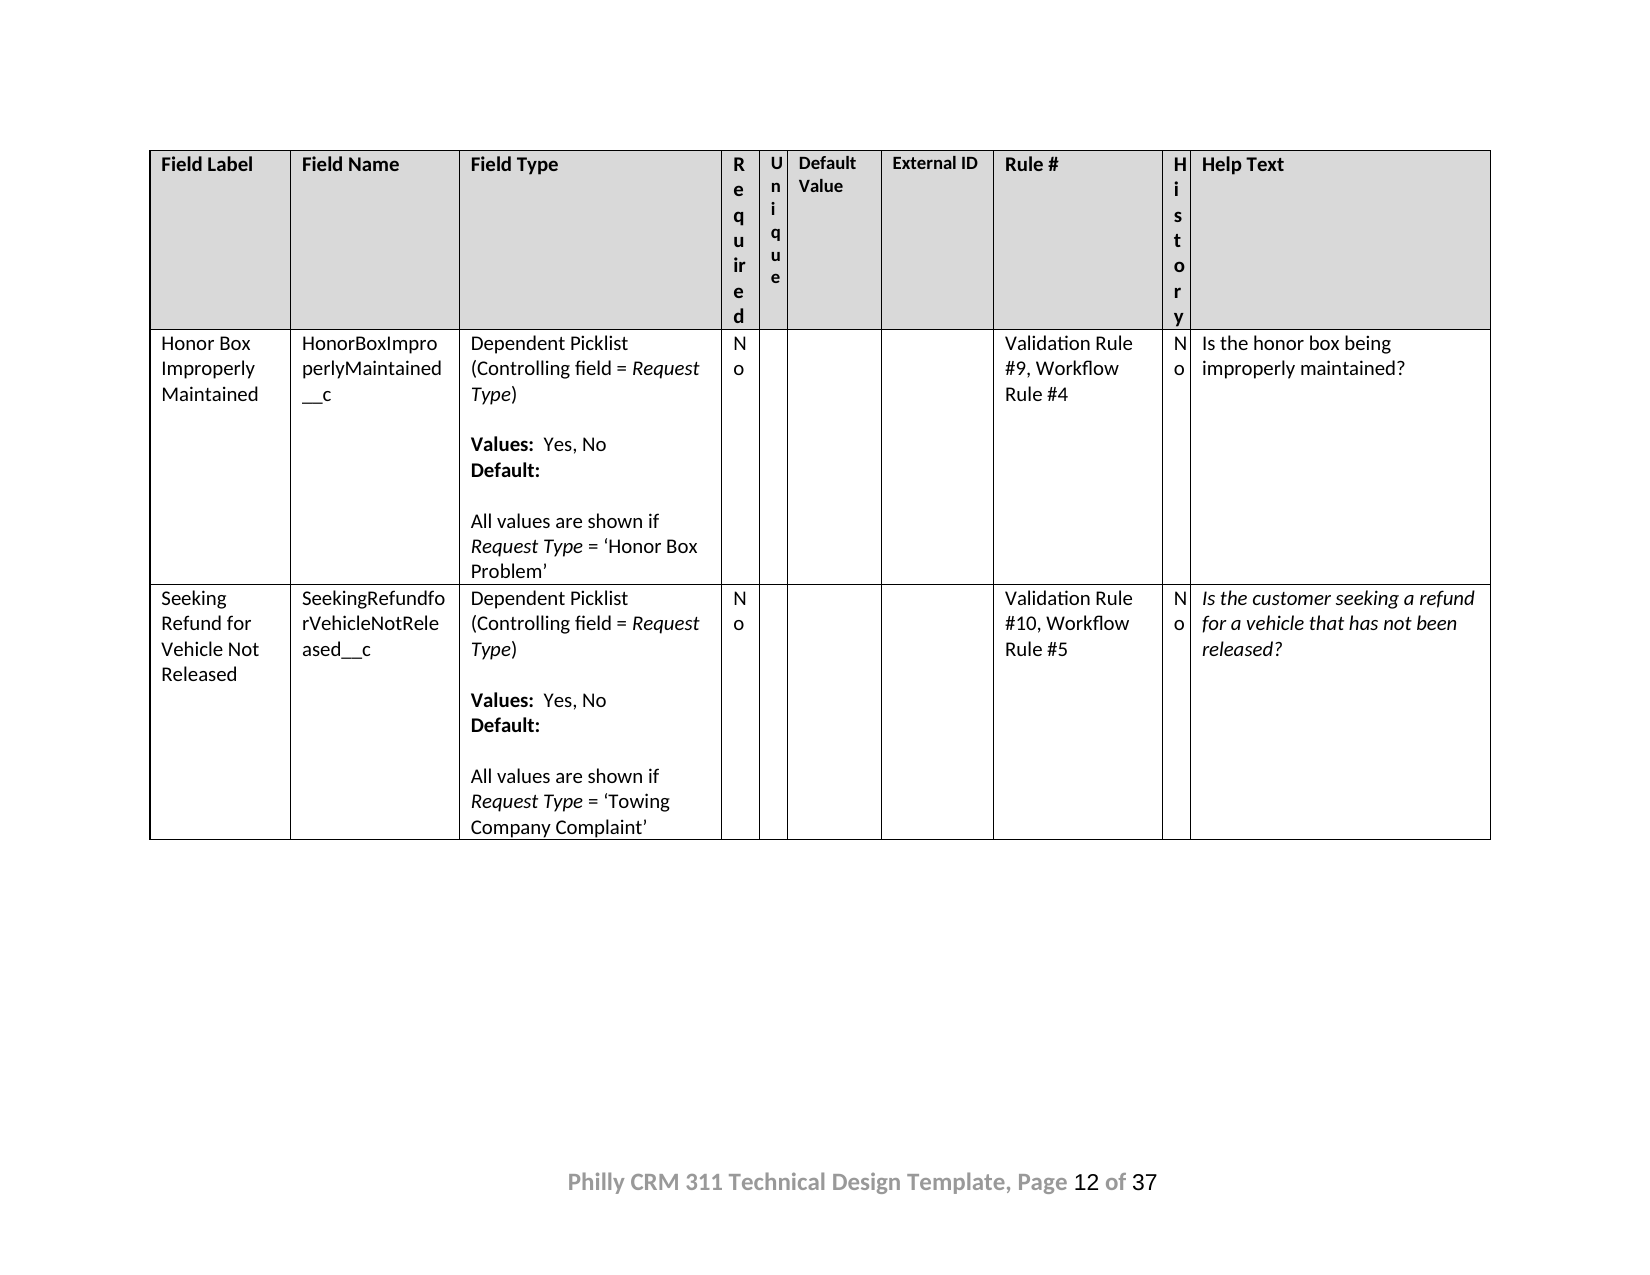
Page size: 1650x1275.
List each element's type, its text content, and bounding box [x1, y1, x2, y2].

table_header Field Name [291, 151, 459, 329]
table_header Rule # [994, 151, 1162, 329]
table_cell No [1163, 585, 1190, 839]
table_cell [788, 585, 881, 839]
table_header Unique [760, 151, 787, 329]
table_header History [1163, 151, 1190, 329]
table_header Field Label [151, 151, 290, 329]
table_cell No [722, 330, 759, 584]
table_header Field Type [460, 151, 721, 329]
table_cell [760, 585, 787, 839]
table_cell [882, 585, 993, 839]
table_header Default Value [788, 151, 881, 329]
table_cell SeekingRefundforVehicleNotReleased__c [291, 585, 459, 839]
table_cell Dependent Picklist (Controlling field = Request Type) Values: Yes, No Default: All values are shown if Request Type = ‘Towing Company Complaint’ [460, 585, 721, 839]
table_cell No [1163, 330, 1190, 584]
table_cell HonorBoxImproperlyMaintained__c [291, 330, 459, 584]
table_cell [788, 330, 881, 584]
table_header External ID [882, 151, 993, 329]
table_cell Is the honor box being improperly maintained? [1191, 330, 1490, 584]
table_cell No [722, 585, 759, 839]
table_cell Dependent Picklist (Controlling field = Request Type) Values: Yes, No Default: All values are shown if Request Type = ‘Honor Box Problem’ [460, 330, 721, 584]
table_cell [760, 330, 787, 584]
table_header Required [722, 151, 759, 329]
table_cell Honor Box Improperly Maintained [151, 330, 290, 584]
table_cell Seeking Refund for Vehicle Not Released [151, 585, 290, 839]
table_cell [882, 330, 993, 584]
table_cell Is the customer seeking a refund for a vehicle that has not been released? [1191, 585, 1490, 839]
table_header Help Text [1191, 151, 1490, 329]
table_cell Validation Rule #9, Workflow Rule #4 [994, 330, 1162, 584]
table_cell Validation Rule #10, Workflow Rule #5 [994, 585, 1162, 839]
